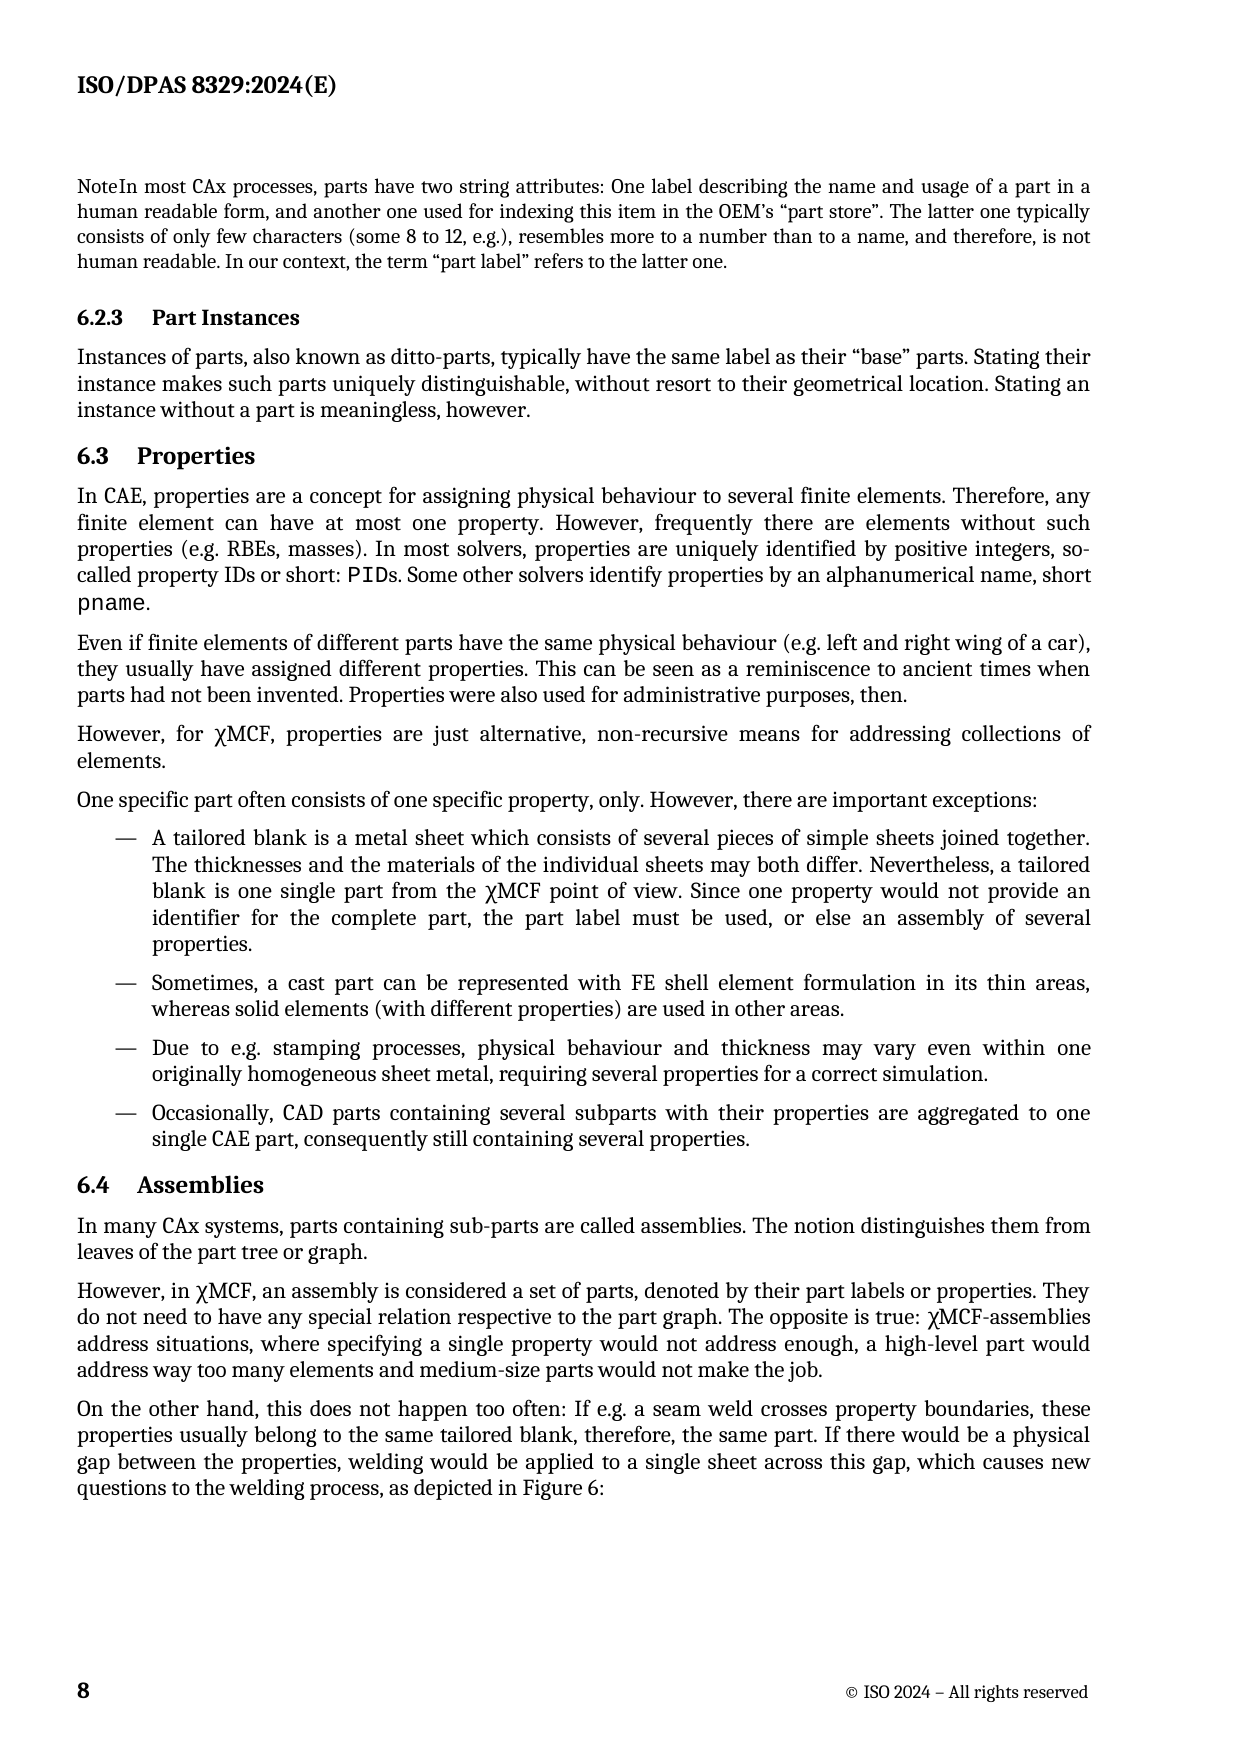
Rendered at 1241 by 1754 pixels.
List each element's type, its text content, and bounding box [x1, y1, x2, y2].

text In many CAx systems, parts containing sub-parts are called assemblies. The notion distinguishes them from leaves of the part tree or graph. [77, 1213, 1092, 1265]
text One specific part often consists of one specific property, only. However, there are important exceptions: [77, 786, 1092, 813]
text On the other hand, this does not happen too often: If e.g. a seam weld crosses property boundaries, these properties usually belong to the same tailored blank, therefore, the same part. If there would be a physical gap between the properties, welding would be applied to a single sheet across this gap, which causes new questions to the welding process, as depicted in Figure 6: [77, 1396, 1092, 1501]
list A tailored blank is a metal sheet which consists of several pieces of simple sheets joined together. The thicknesses and the materials of the individual sheets may both differ. Nevertheless, a tailored blank is one single part from the χMCF point of view. Since one property would not provide an identifier for the complete part, the part label must be used, or else an assembly of several properties. [114, 825, 1092, 957]
text Even if finite elements of different parts have the same physical behaviour (e.g. left and right wing of a car), they usually have assigned different properties. This can be seen as a reminiscence to ancient times when parts had not been invented. Properties were also used for administrative purposes, then. [77, 629, 1092, 709]
list Due to e.g. stamping processes, physical behaviour and thickness may vary even within one originally homogeneous sheet metal, requiring several properties for a correct simulation. [114, 1035, 1092, 1087]
list Occasionally, CAD parts containing several subparts with their properties are aggregated to one single CAE part, consequently still containing several properties. [114, 1100, 1092, 1153]
list Sometimes, a cast part can be represented with FE shell element formulation in its thin areas, whereas solid elements (with different properties) are used in other areas. [114, 969, 1092, 1022]
subtitle Part Instances [77, 305, 1092, 331]
subtitle Assemblies [77, 1171, 1092, 1200]
text In CAE, properties are a concept for assigning physical behaviour to several finite elements. Therefore, any finite element can have at most one property. However, frequently there are elements without such properties (e.g. RBEs, masses). In most solvers, properties are uniquely identified by positive integers, so-called property IDs or short: PIDs. Some other solvers identify properties by an alphanumerical name, short pname. [77, 483, 1092, 617]
subtitle Properties [77, 442, 1092, 471]
text Note In most CAx processes, parts have two string attributes: One label describing the name and usage of a part in a human readable form, and another one used for indexing this item in the OEM’s “part store”. The latter one typically consists of only few characters (some 8 to 12, e.g.), resembles more to a number than to a name, and therefore, is not human readable. In our context, the term “part label” refers to the latter one. [77, 174, 1092, 274]
text However, in χMCF, an assembly is considered a set of parts, denoted by their part labels or properties. They do not need to have any special relation respective to the part graph. The opposite is true: χMCF-assemblies address situations, where specifying a single property would not address enough, a high-level part would address way too many elements and medium-size parts would not make the job. [77, 1278, 1092, 1383]
text Instances of parts, also known as ditto-parts, typically have the same label as their “base” parts. Stating their instance makes such parts uniquely distinguishable, without resort to their geometrical location. Stating an instance without a part is meaningless, however. [77, 344, 1092, 423]
text However, for χMCF, properties are just alternative, non-recursive means for addressing collections of elements. [77, 721, 1092, 774]
